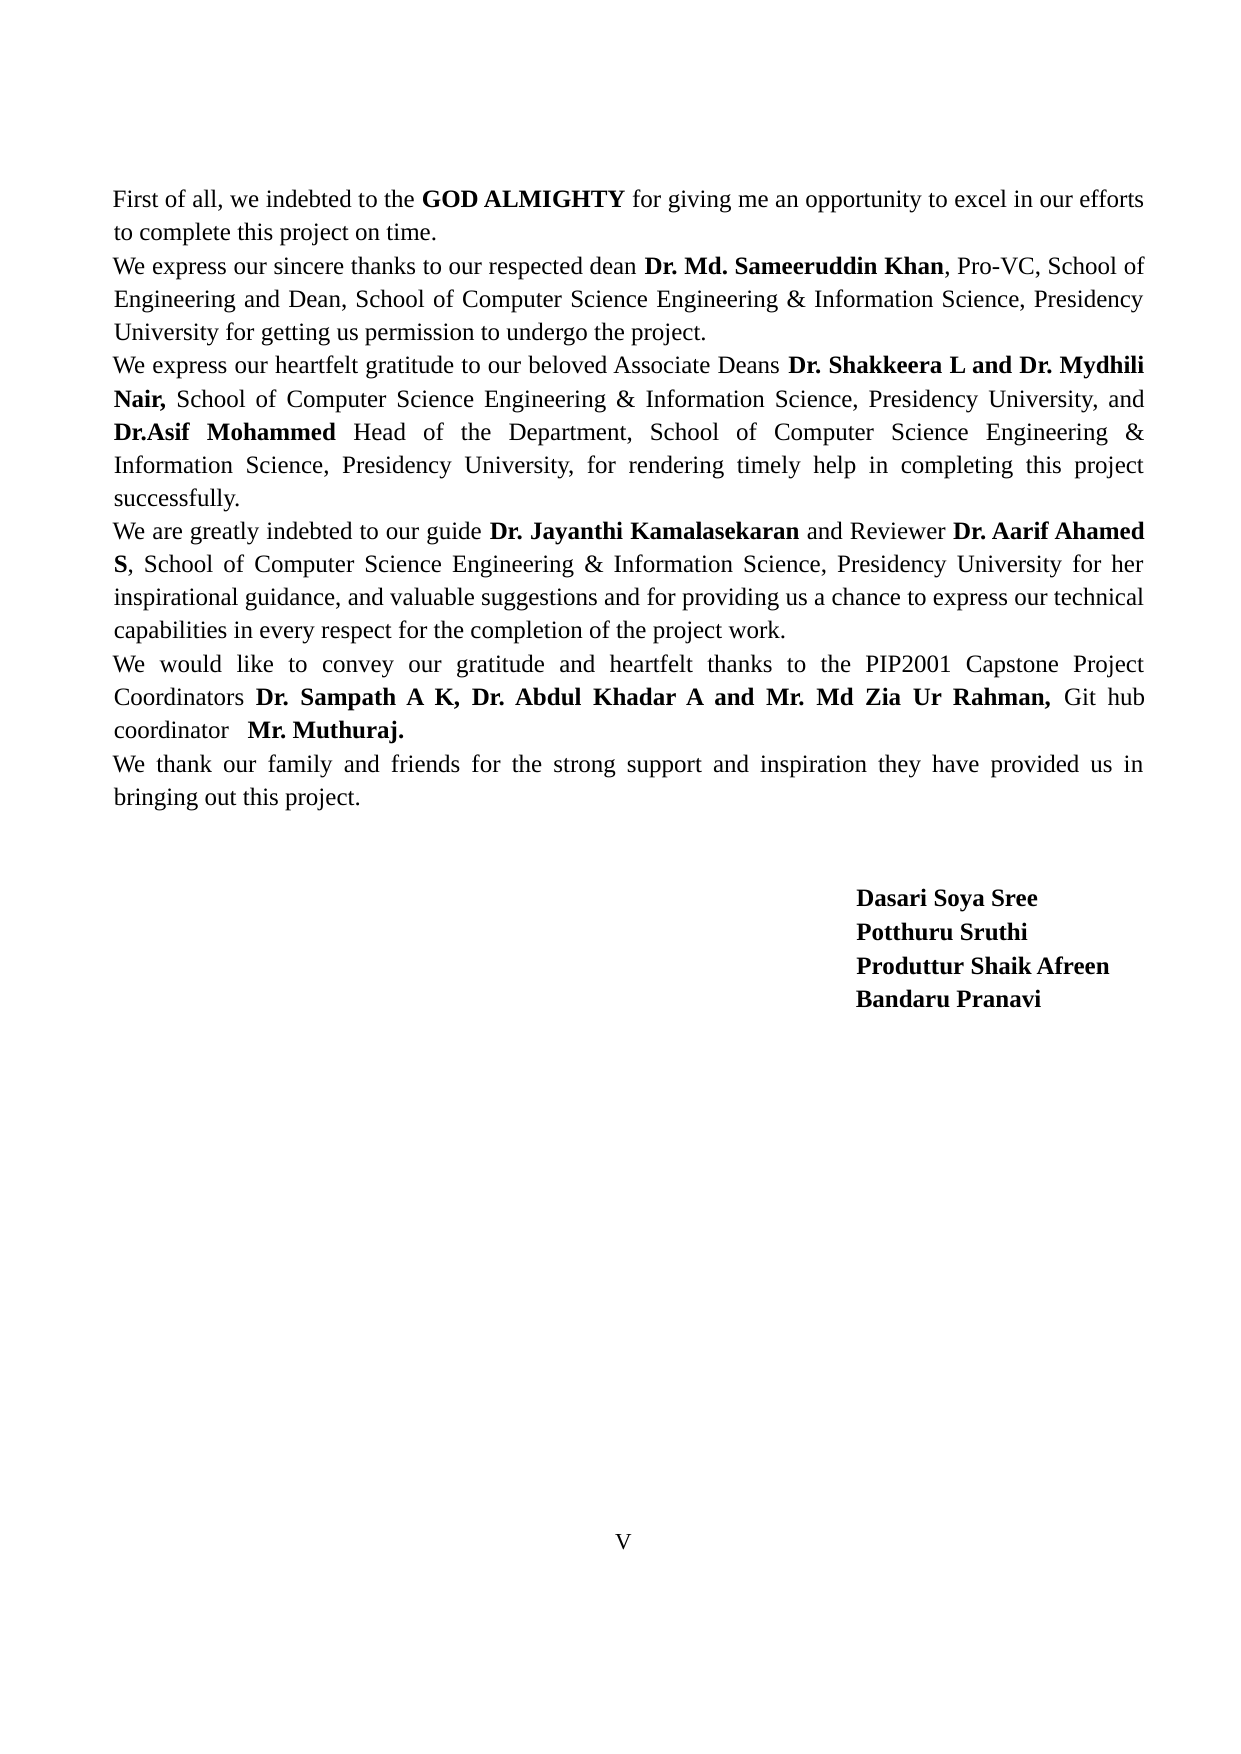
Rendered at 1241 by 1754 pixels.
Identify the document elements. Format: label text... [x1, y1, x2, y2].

text We express our heartfelt gratitude to our beloved Associate Deans Dr. Shakkeera L and Dr. Mydhili Nair, School of Computer Science Engineering & Information Science, Presidency University, and Dr.Asif Mohammed Head of the Department, School of Computer Science Engineering & Information Science, Presidency University, for rendering timely help in completing this project successfully. [112, 351, 1145, 511]
text We would like to convey our gratitude and heartfelt thanks to the PIP2001 Capstone Project Coordinators Dr. Sampath A K, Dr. Abdul Khadar A and Mr. Md Zia Ur Rahman, Git hub coordinator Mr. Muthuraj. [112, 649, 1145, 744]
text V [112, 1528, 1133, 1555]
text We are greatly indebted to our guide Dr. Jayanthi Kamalasekaran and Reviewer Dr. Aarif Ahamed S, School of Computer Science Engineering & Information Science, Presidency University for her inspirational guidance, and valuable suggestions and for providing us a chance to express our technical capabilities in every respect for the completion of the project work. [112, 516, 1145, 644]
text We thank our family and friends for the strong support and inspiration they have provided us in bringing out this project. [112, 749, 1145, 811]
text Potthuru Sruthi [112, 917, 1145, 946]
text Dasari Soya Sree [112, 883, 1145, 912]
text We express our sincere thanks to our respected dean Dr. Md. Sameeruddin Khan, Pro-VC, School of Engineering and Dean, School of Computer Science Engineering & Information Science, Presidency University for getting us permission to undergo the project. [112, 251, 1145, 346]
text First of all, we indebted to the GOD ALMIGHTY for giving me an opportunity to excel in our efforts to complete this project on time. [112, 184, 1145, 246]
text Produttur Shaik Afreen [112, 951, 1145, 979]
subtitle Bandaru Pranavi [112, 984, 1128, 1013]
